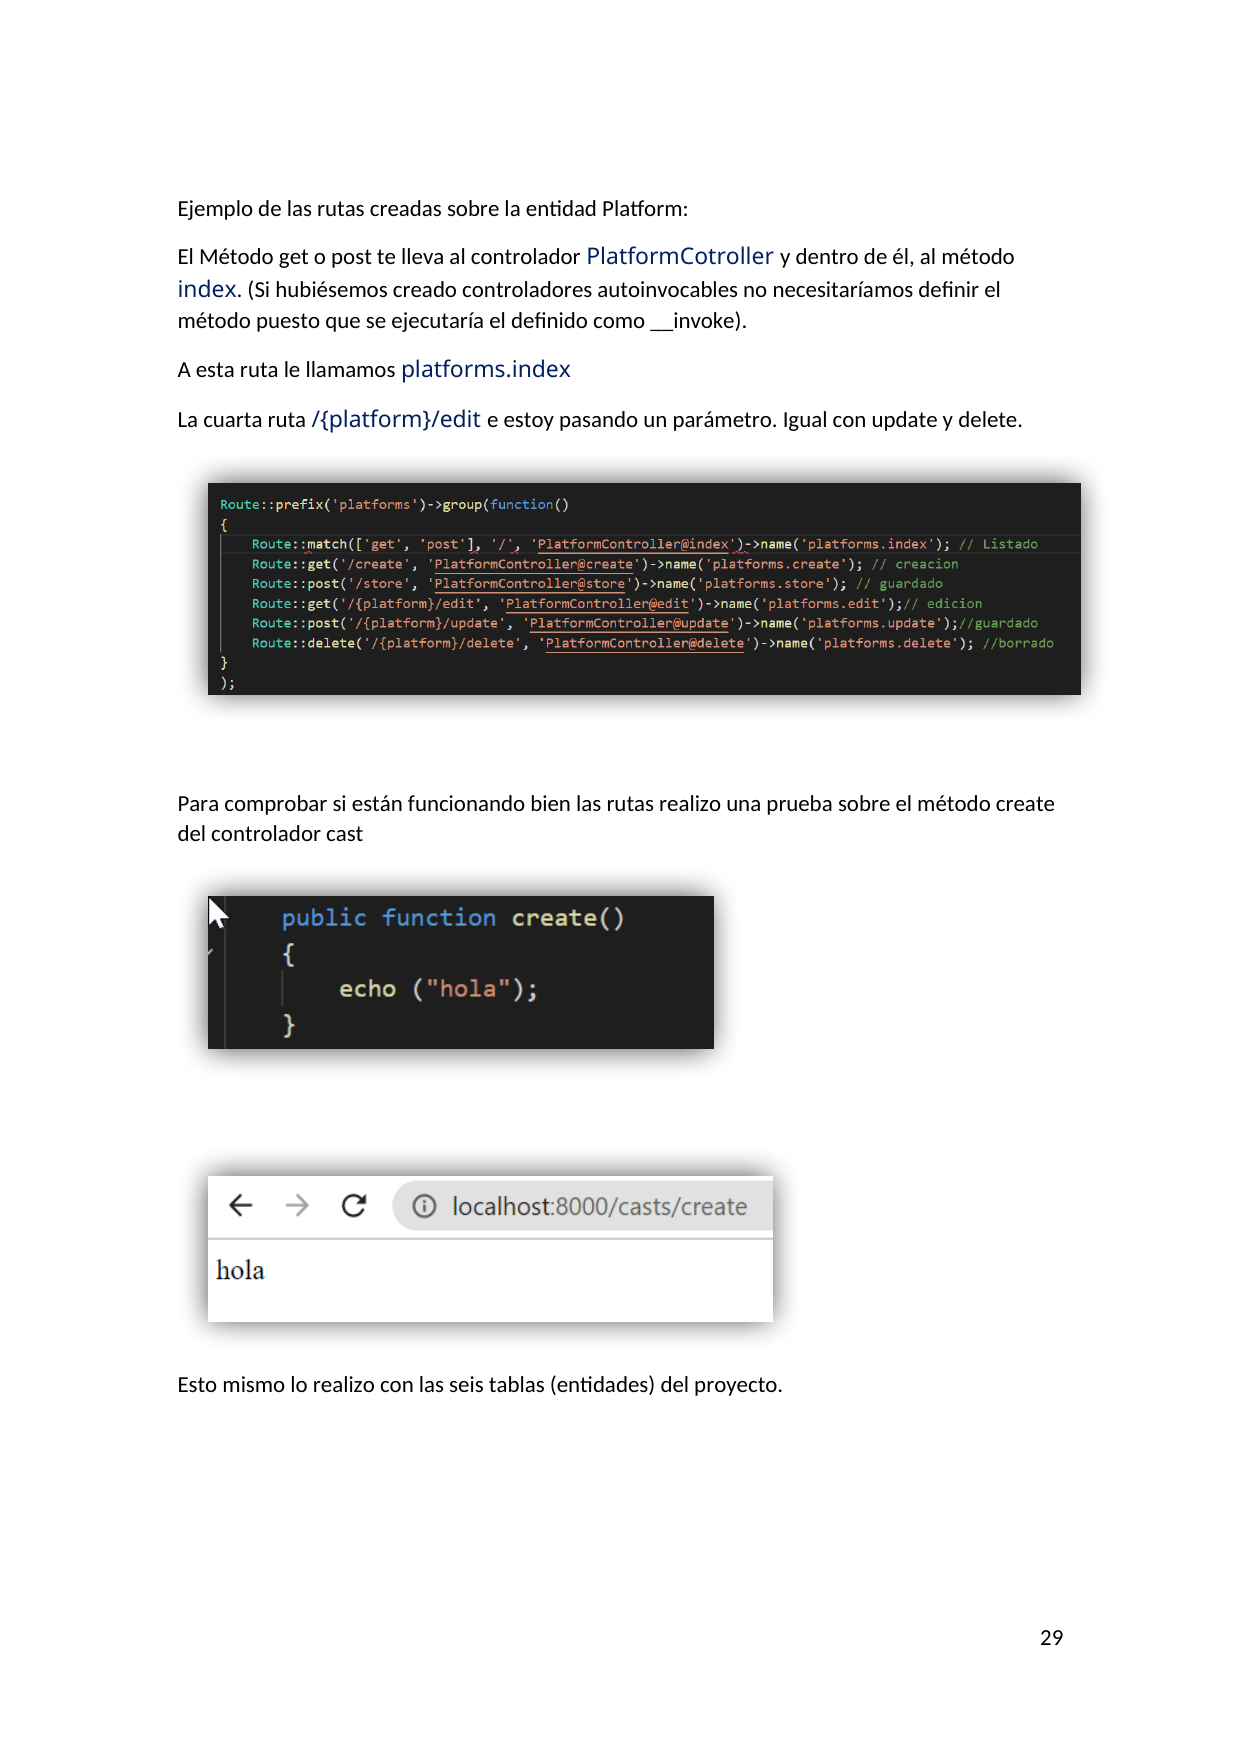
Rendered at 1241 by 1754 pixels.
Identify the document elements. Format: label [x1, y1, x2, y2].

picture [208, 483, 1081, 695]
picture [208, 1176, 773, 1322]
picture [208, 896, 714, 1049]
